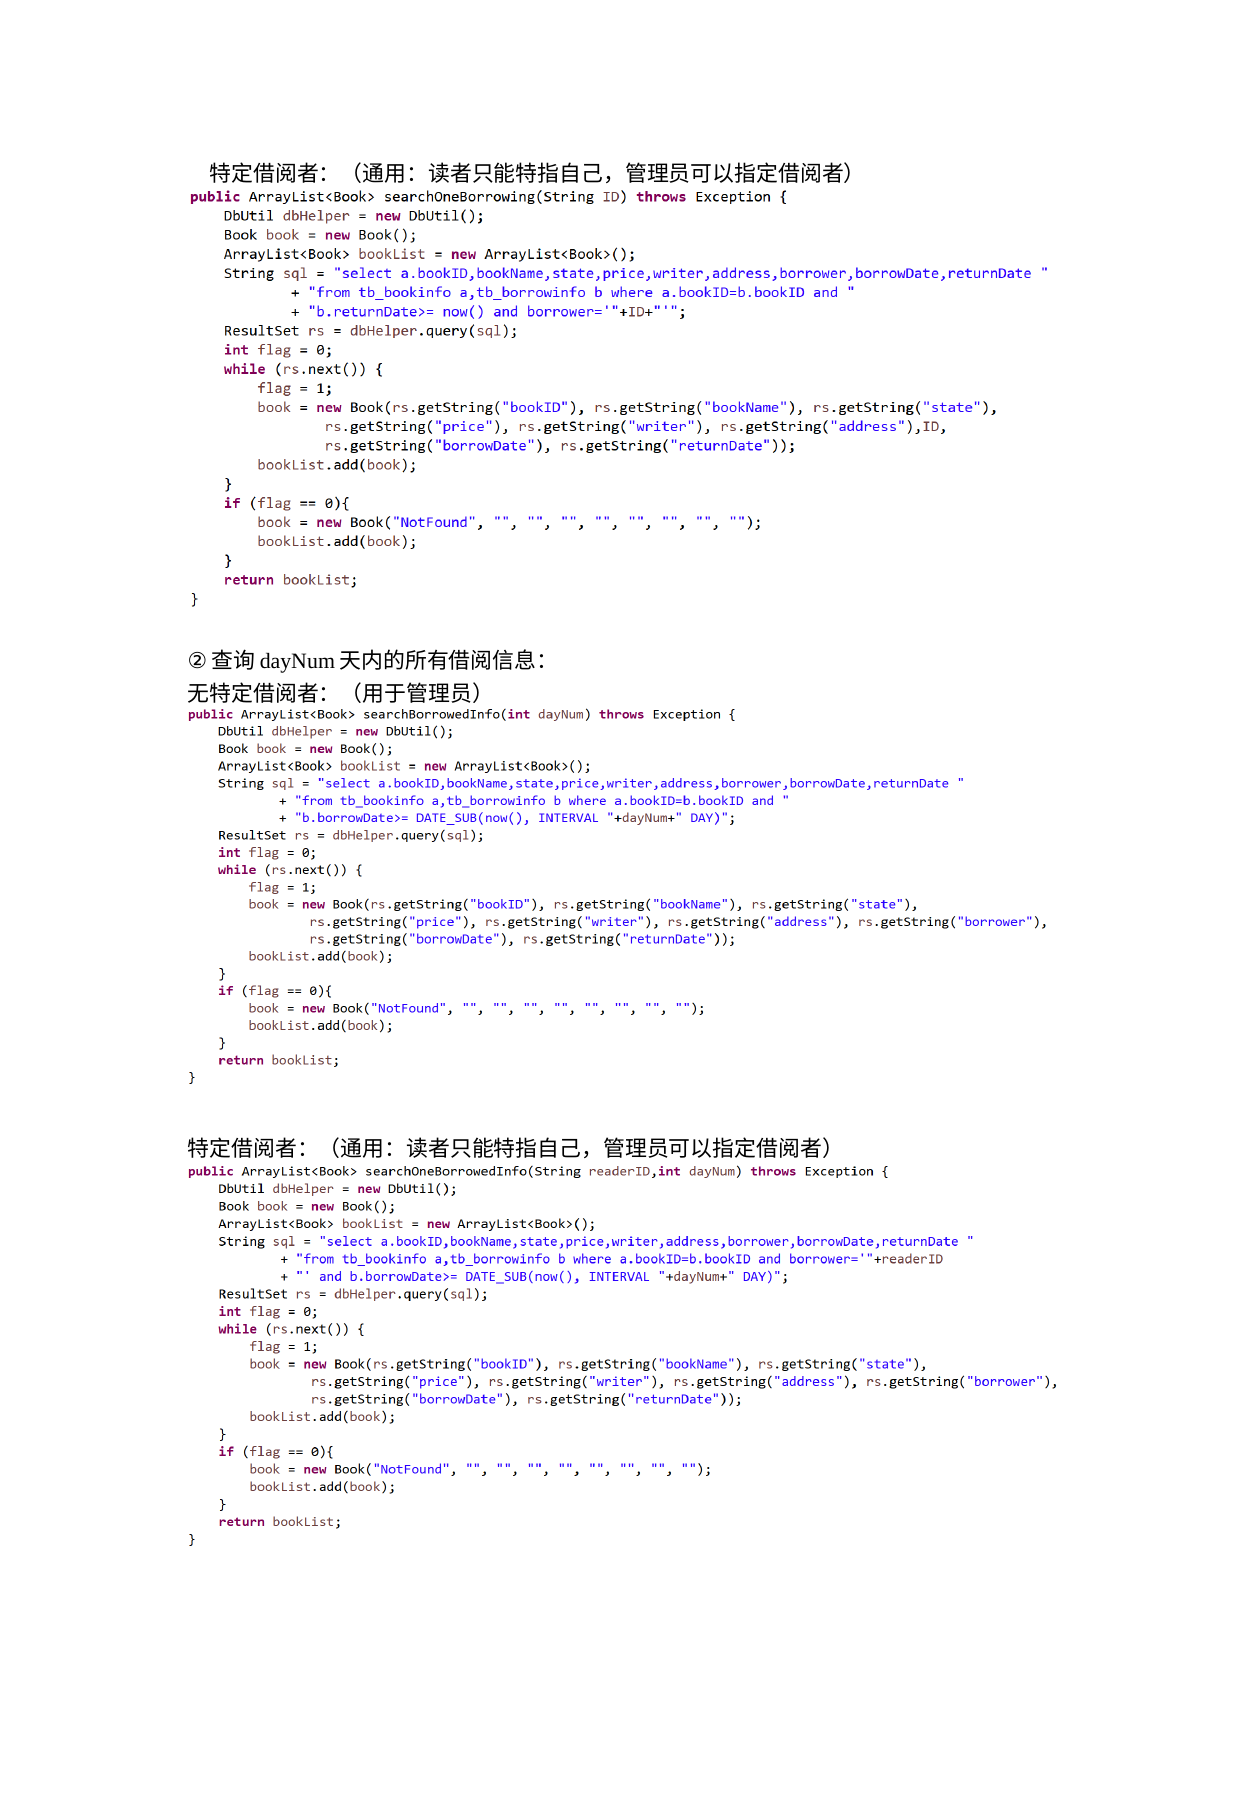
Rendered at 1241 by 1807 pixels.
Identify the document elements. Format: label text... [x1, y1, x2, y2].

text ②查询dayNum天内的所有借阅信息： [187, 643, 1053, 676]
picture [187, 708, 1049, 1086]
text 特定借阅者：（通用：读者只能特指自己，管理员可以指定借阅者） [187, 1131, 1053, 1163]
picture [187, 1163, 1058, 1548]
text 无特定借阅者：（用于管理员） [187, 676, 1053, 708]
text 特定借阅者：（通用：读者只能特指自己，管理员可以指定借阅者） [187, 156, 1053, 188]
picture [187, 188, 1050, 609]
